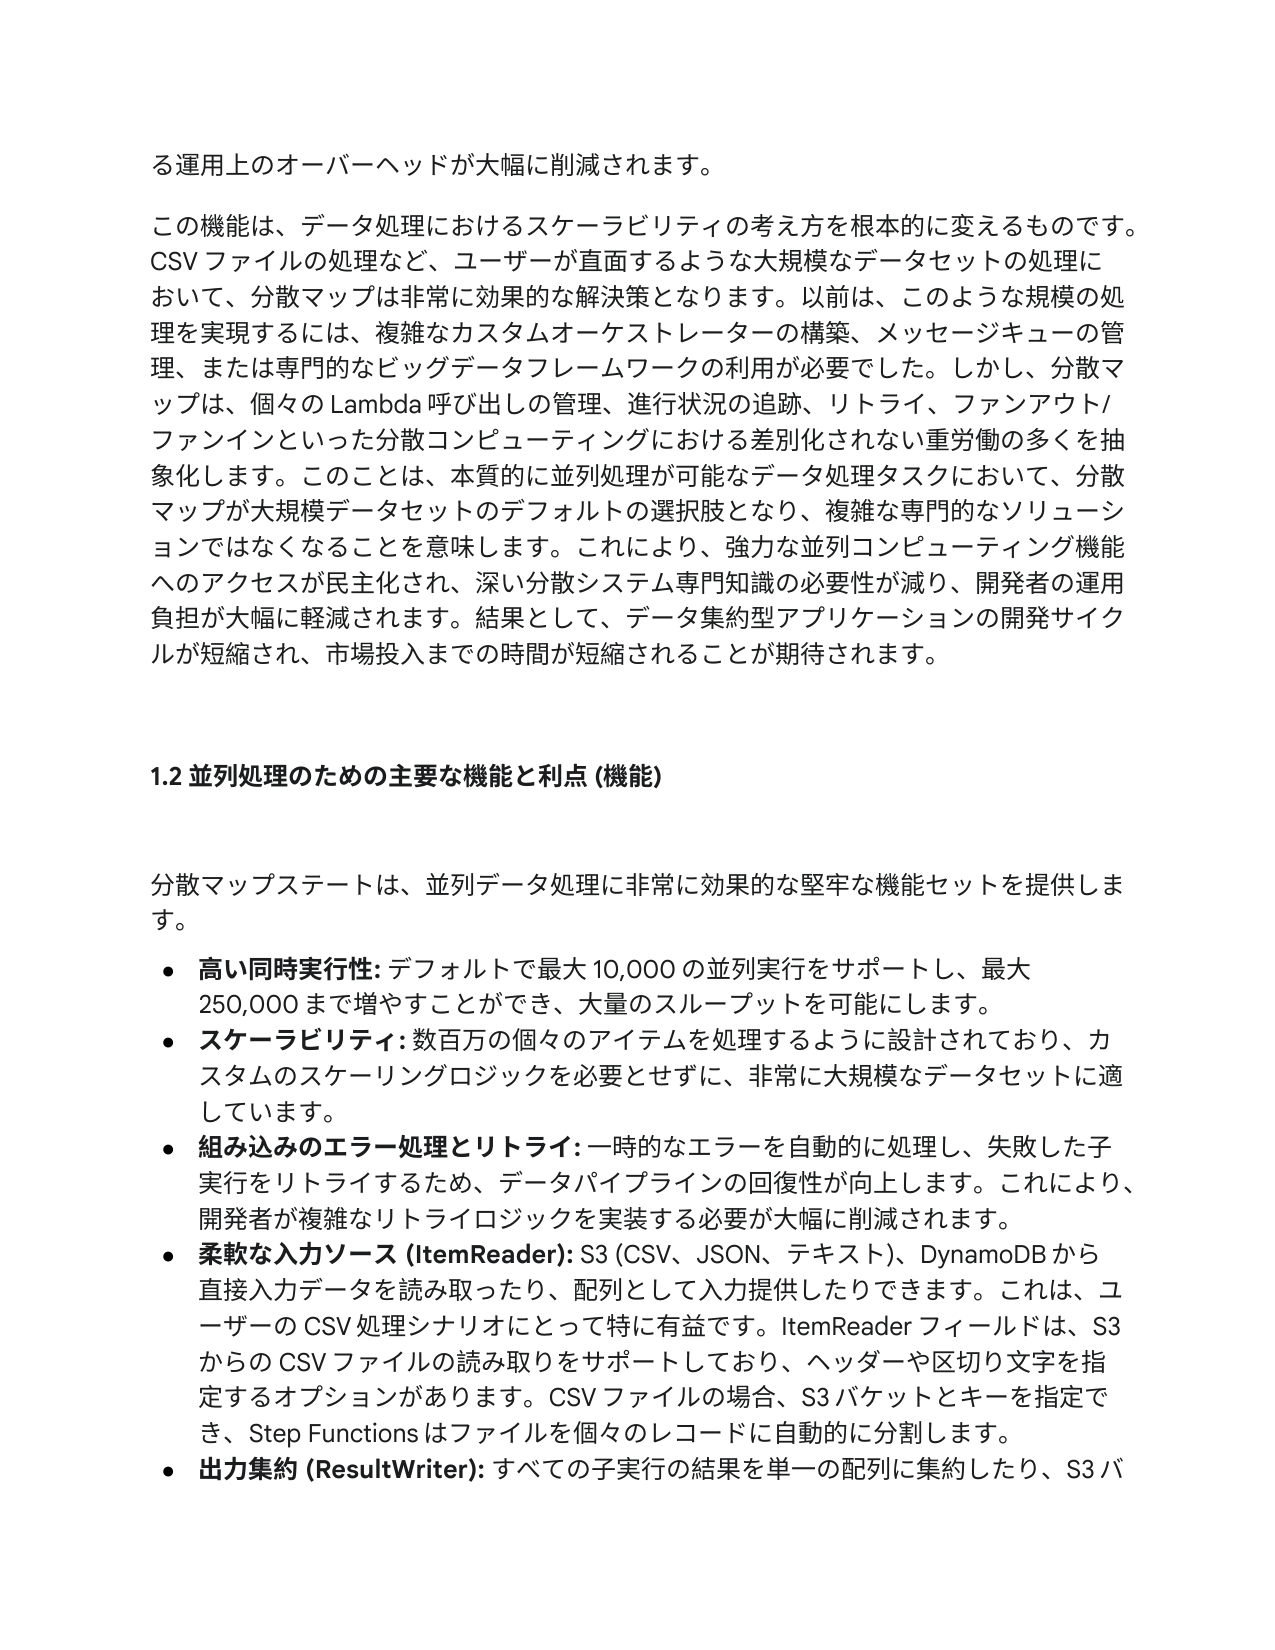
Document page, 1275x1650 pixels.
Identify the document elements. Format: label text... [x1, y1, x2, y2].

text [150, 150, 1125, 181]
list 高い同時実行性: デフォルトで最大10,000の並列実行をサポートし、最大250,000まで増やすことができ、大量のスループットを可能にします。 [161, 954, 1125, 1021]
list スケーラビリティ: 数百万の個々のアイテムを処理するように設計されており、カスタムのスケーリングロジックを必要とせずに、非常に大規模なデータセットに適しています。 [161, 1025, 1125, 1128]
text 分散マップステートは、並列データ処理に非常に効果的な堅牢な機能セットを提供します。 [150, 870, 1125, 937]
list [161, 1454, 1125, 1485]
subtitle 1.2 並列処理のための主要な機能と利点 (機能) [150, 761, 1125, 792]
list 組み込みのエラー処理とリトライ: 一時的なエラーを自動的に処理し、失敗した子実行をリトライするため、データパイプラインの回復性が向上します。これにより、開発者が複雑なリトライロジックを実装する必要が大幅に削減されます。 [161, 1132, 1125, 1235]
text この機能は、データ処理におけるスケーラビリティの考え方を根本的に変えるものです。CSVファイルの処理など、ユーザーが直面するような大規模なデータセットの処理において、分散マップは非常に効果的な解決策となります。以前は、このような規模の処理を実現するには、複雑なカスタムオーケストレーターの構築、メッセージキューの管理、または専門的なビッグデータフレームワークの利用が必要でした。しかし、分散マップは、個々のLambda呼び出しの管理、進行状況の追跡、リトライ、ファンアウト/ファンインといった分散コンピューティングにおける差別化されない重労働の多くを抽象化します。このことは、本質的に並列処理が可能なデータ処理タスクにおいて、分散マップが大規模データセットのデフォルトの選択肢となり、複雑な専門的なソリューションではなくなることを意味します。これにより、強力な並列コンピューティング機能へのアクセスが民主化され、深い分散システム専門知識の必要性が減り、開発者の運用負担が大幅に軽減されます。結果として、データ集約型アプリケーションの開発サイクルが短縮され、市場投入までの時間が短縮されることが期待されます。 [150, 211, 1125, 671]
list 柔軟な入力ソース (ItemReader): S3 (CSV、JSON、テキスト)、DynamoDBから直接入力データを読み取ったり、配列として入力提供したりできます。これは、ユーザーのCSV処理シナリオにとって特に有益です。ItemReaderフィールドは、S3からのCSVファイルの読み取りをサポートしており、ヘッダーや区切り文字を指定するオプションがあります。CSVファイルの場合、S3バケットとキーを指定でき、Step Functionsはファイルを個々のレコードに自動的に分割します。 [161, 1240, 1125, 1450]
